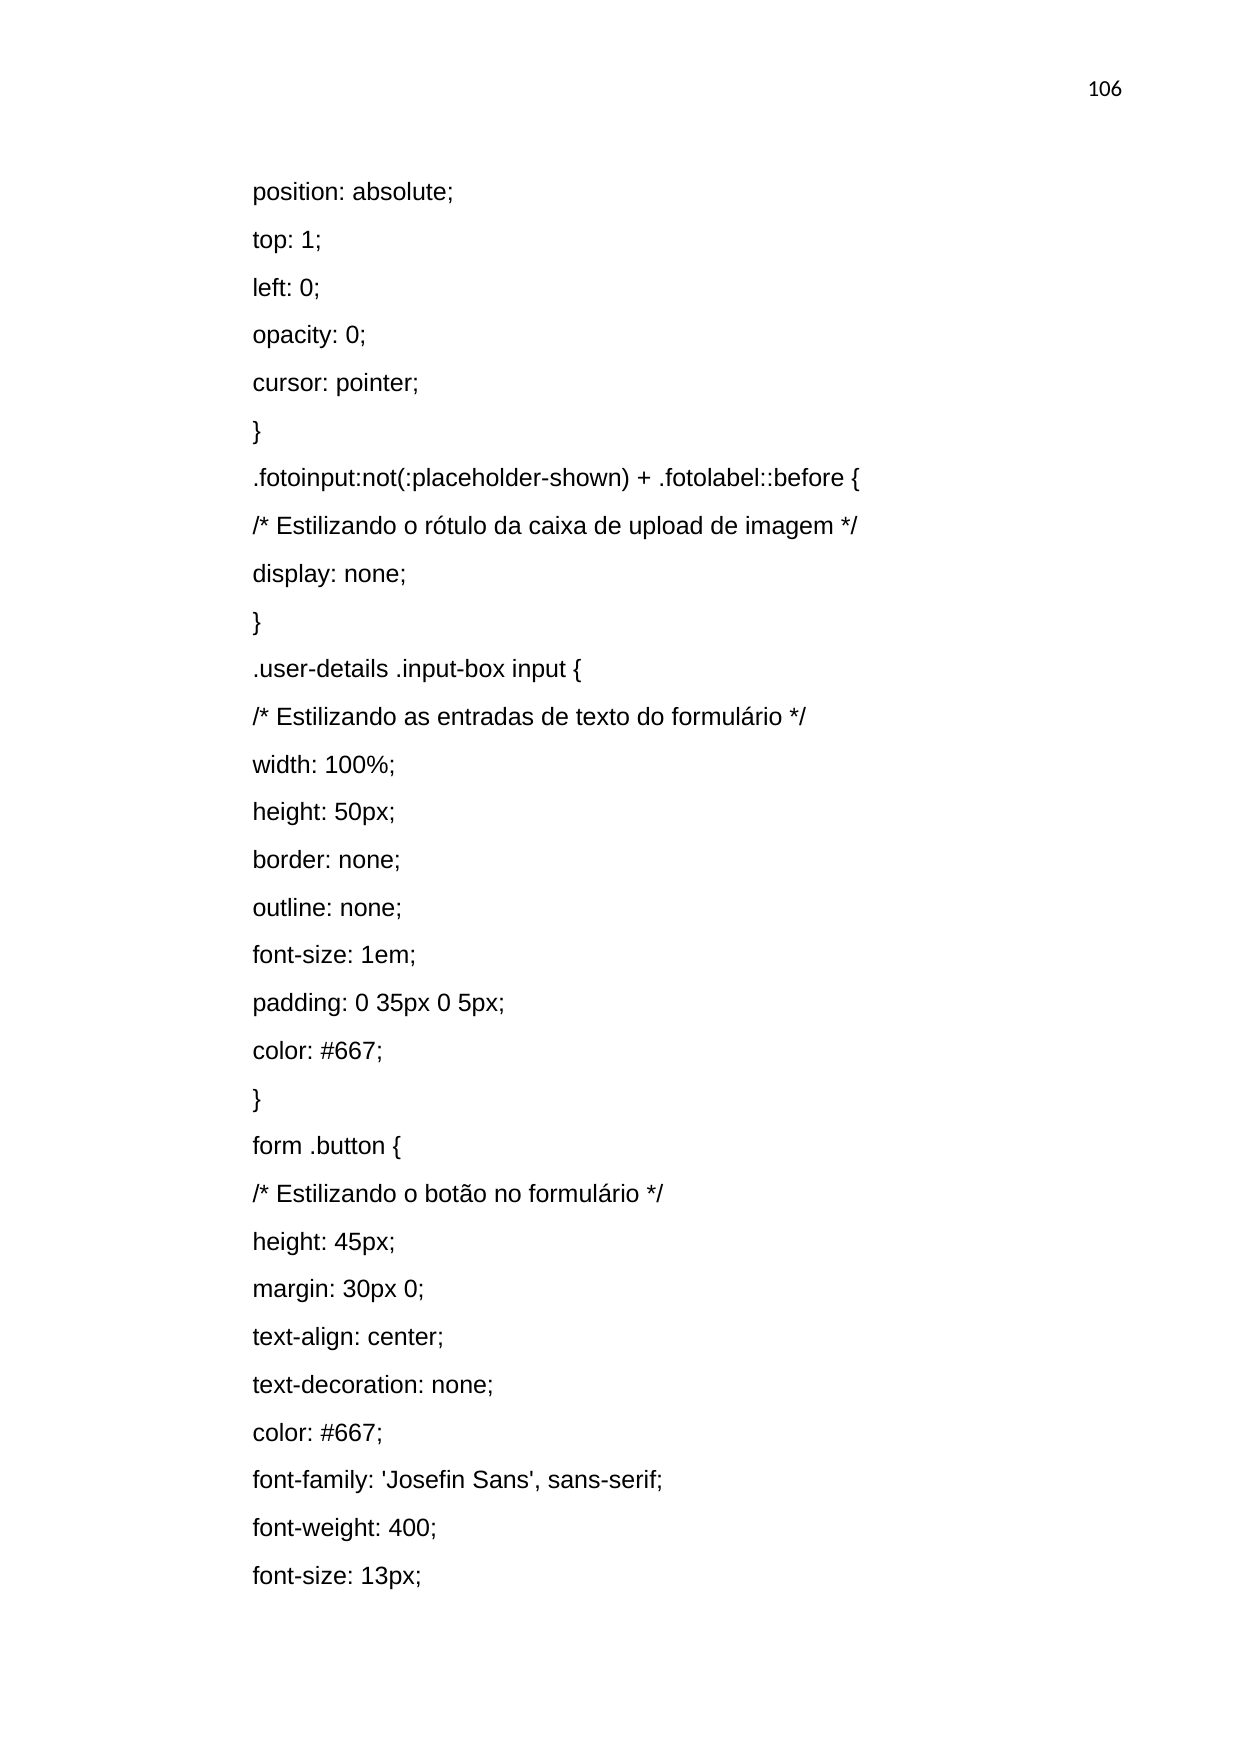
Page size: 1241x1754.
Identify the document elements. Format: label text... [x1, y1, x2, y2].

text width: 100%; [252, 750, 1122, 778]
text position: absolute; [252, 177, 1122, 206]
text opacity: 0; [252, 320, 1122, 349]
text font-weight: 400; [252, 1513, 1122, 1542]
text } [252, 416, 1122, 444]
text /* Estilizando o botão no formulário */ [252, 1179, 1122, 1208]
text font-size: 13px; [252, 1561, 1122, 1589]
text .fotoinput:not(:placeholder-shown) + .fotolabel::before { [252, 463, 1122, 492]
text form .button { [252, 1131, 1122, 1160]
text margin: 30px 0; [252, 1274, 1122, 1303]
text border: none; [252, 845, 1122, 874]
text } [252, 607, 1122, 635]
text display: none; [252, 559, 1122, 588]
text /* Estilizando as entradas de texto do formulário */ [252, 702, 1122, 731]
text } [252, 1084, 1122, 1112]
text height: 50px; [252, 797, 1122, 826]
text /* Estilizando o rótulo da caixa de upload de imagem */ [252, 511, 1122, 540]
text top: 1; [252, 225, 1122, 254]
text padding: 0 35px 0 5px; [252, 988, 1122, 1017]
text .user-details .input-box input { [252, 654, 1122, 683]
text left: 0; [252, 273, 1122, 301]
text cursor: pointer; [252, 368, 1122, 397]
text color: #667; [252, 1418, 1122, 1446]
text font-family: 'Josefin Sans', sans-serif; [252, 1465, 1122, 1494]
text color: #667; [252, 1036, 1122, 1065]
text outline: none; [252, 893, 1122, 922]
text text-align: center; [252, 1322, 1122, 1351]
text text-decoration: none; [252, 1370, 1122, 1399]
text height: 45px; [252, 1227, 1122, 1256]
text font-size: 1em; [252, 941, 1122, 969]
